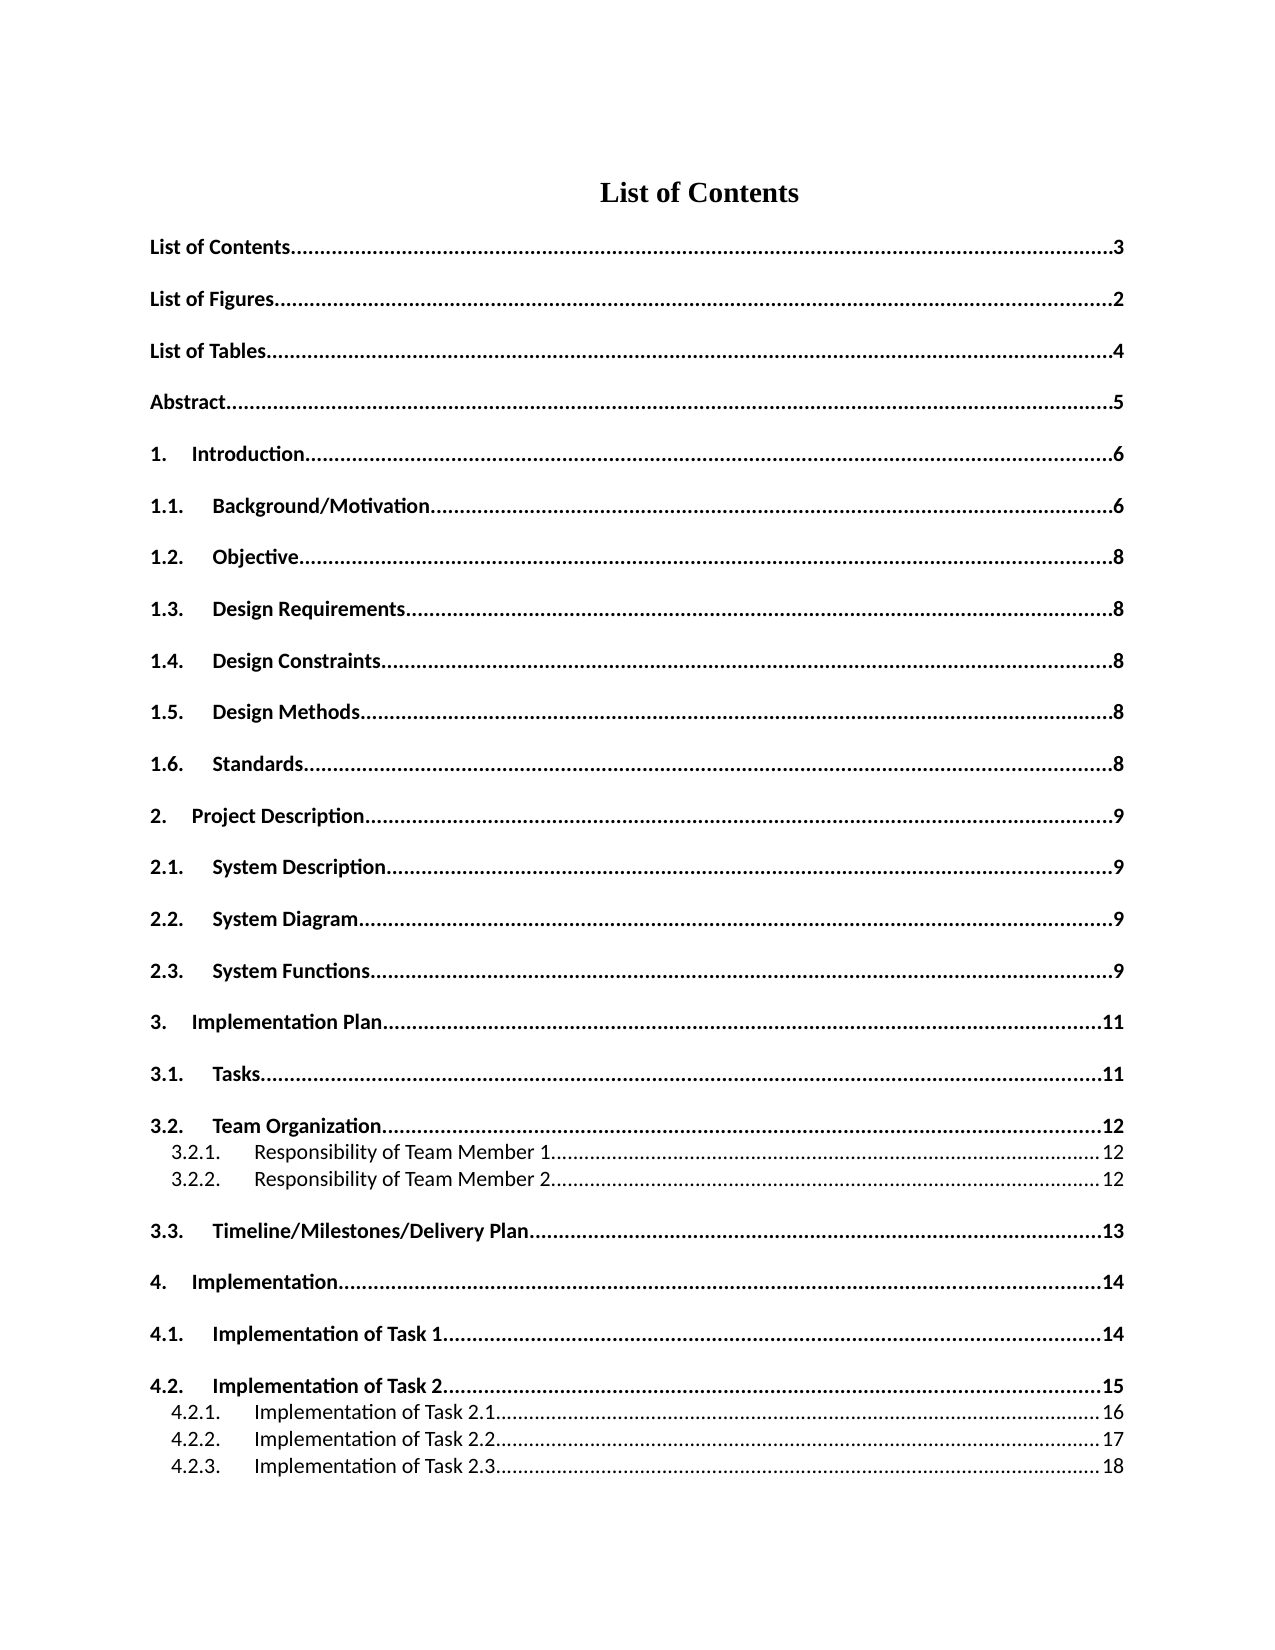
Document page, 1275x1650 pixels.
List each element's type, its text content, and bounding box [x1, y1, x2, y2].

text List of Contents [600, 175, 1125, 208]
